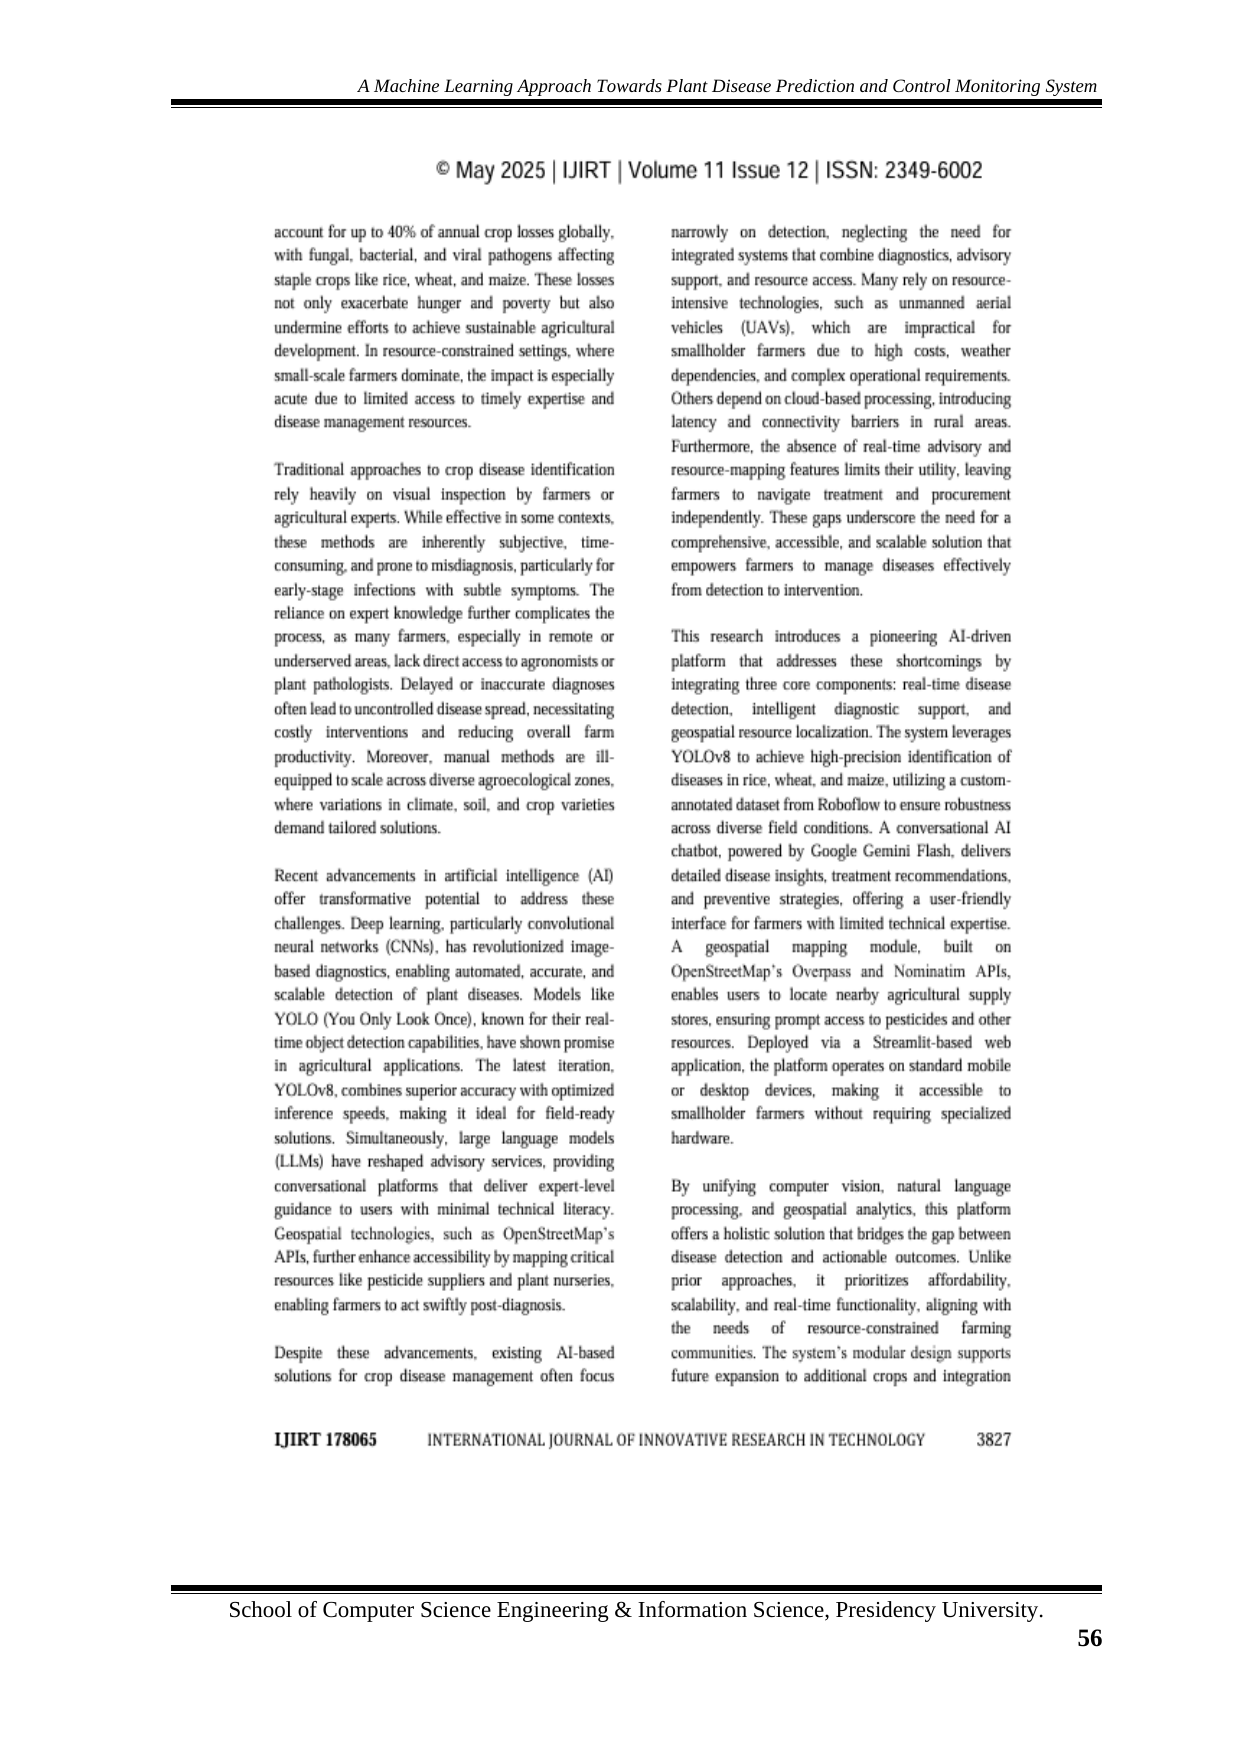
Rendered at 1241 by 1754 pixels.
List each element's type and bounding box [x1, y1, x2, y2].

picture [170, 132, 1103, 1489]
